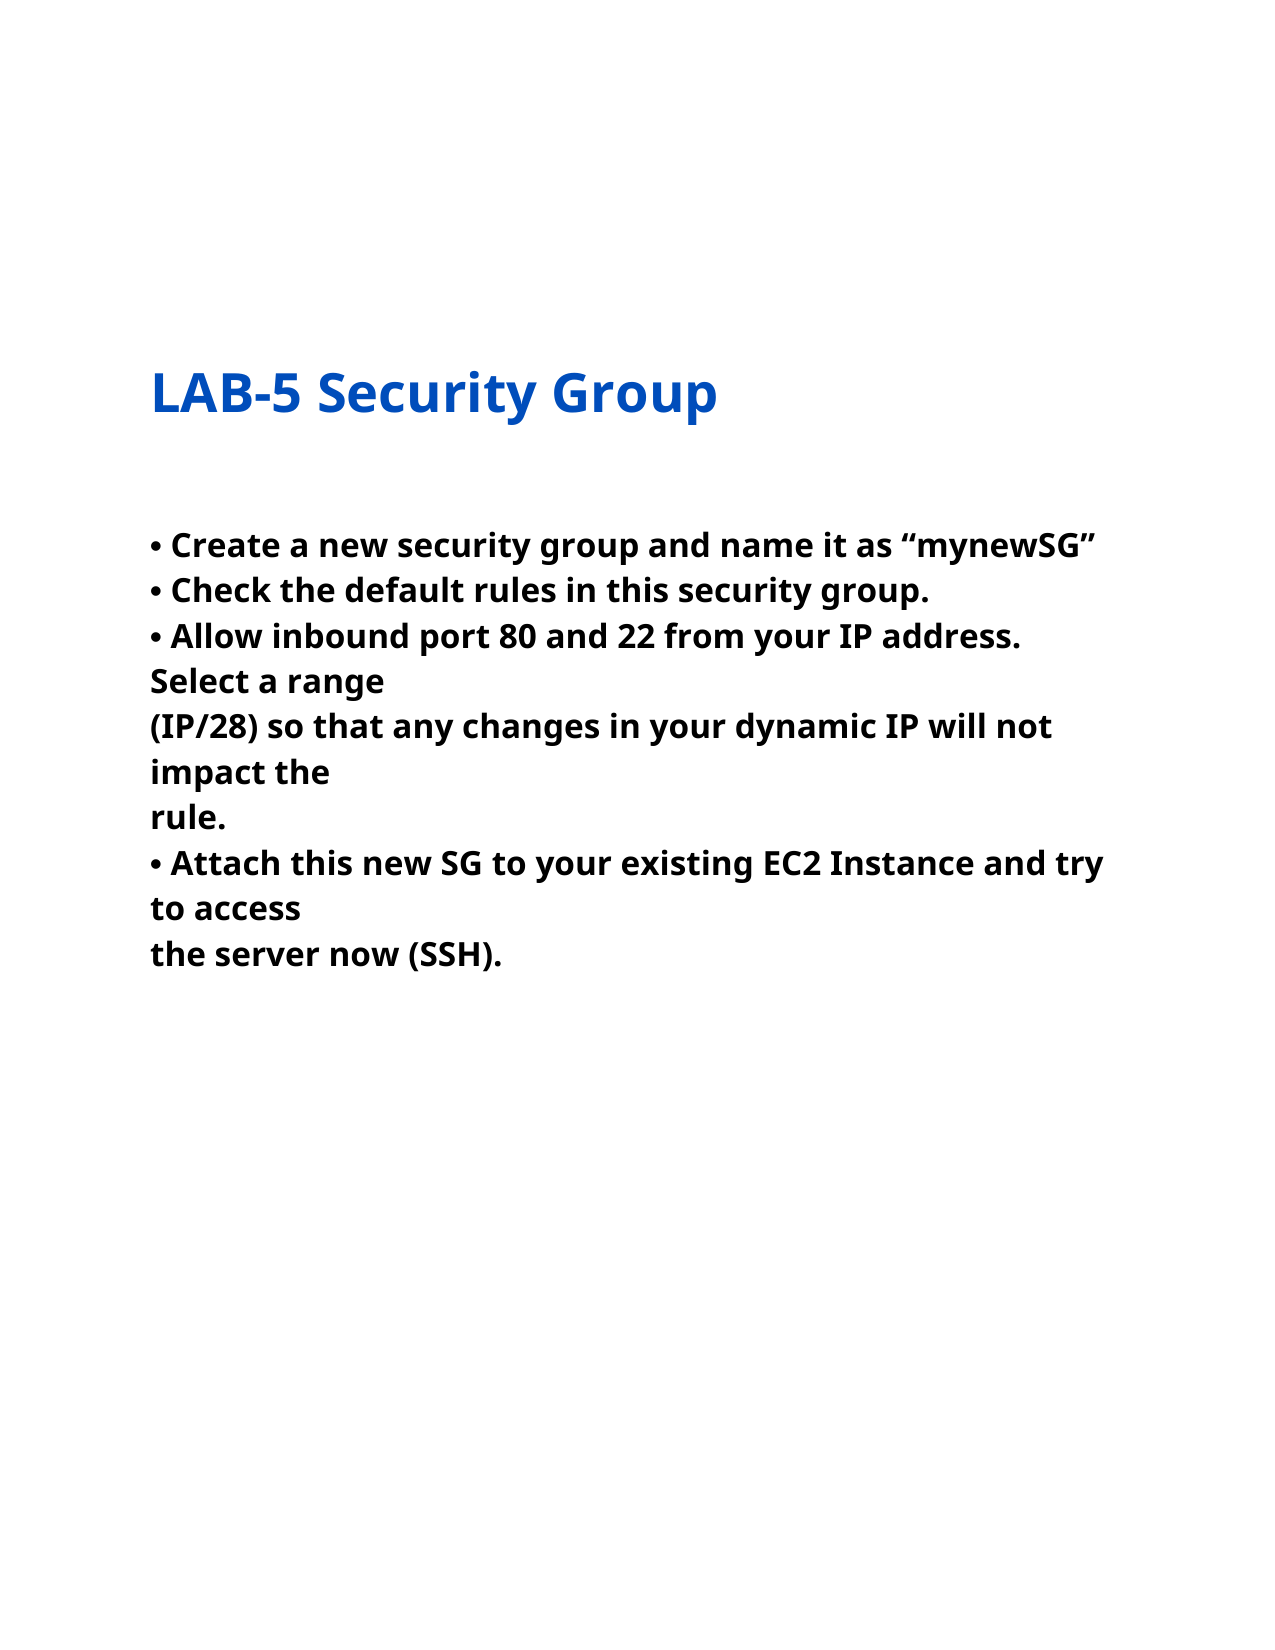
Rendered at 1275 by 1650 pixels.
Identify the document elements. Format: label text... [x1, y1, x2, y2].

text (IP/28) so that any changes in your dynamic IP will not impact the [150, 703, 1125, 794]
text the server now (SSH). [150, 930, 1125, 976]
text LAB-5 Security Group [150, 354, 1125, 428]
text • Create a new security group and name it as “mynewSG” [150, 522, 1125, 567]
text • Allow inbound port 80 and 22 from your IP address. Select a range [150, 612, 1125, 703]
text • Attach this new SG to your existing EC2 Instance and try to access [150, 839, 1125, 930]
text • Check the default rules in this security group. [150, 567, 1125, 612]
text rule. [150, 794, 1125, 839]
